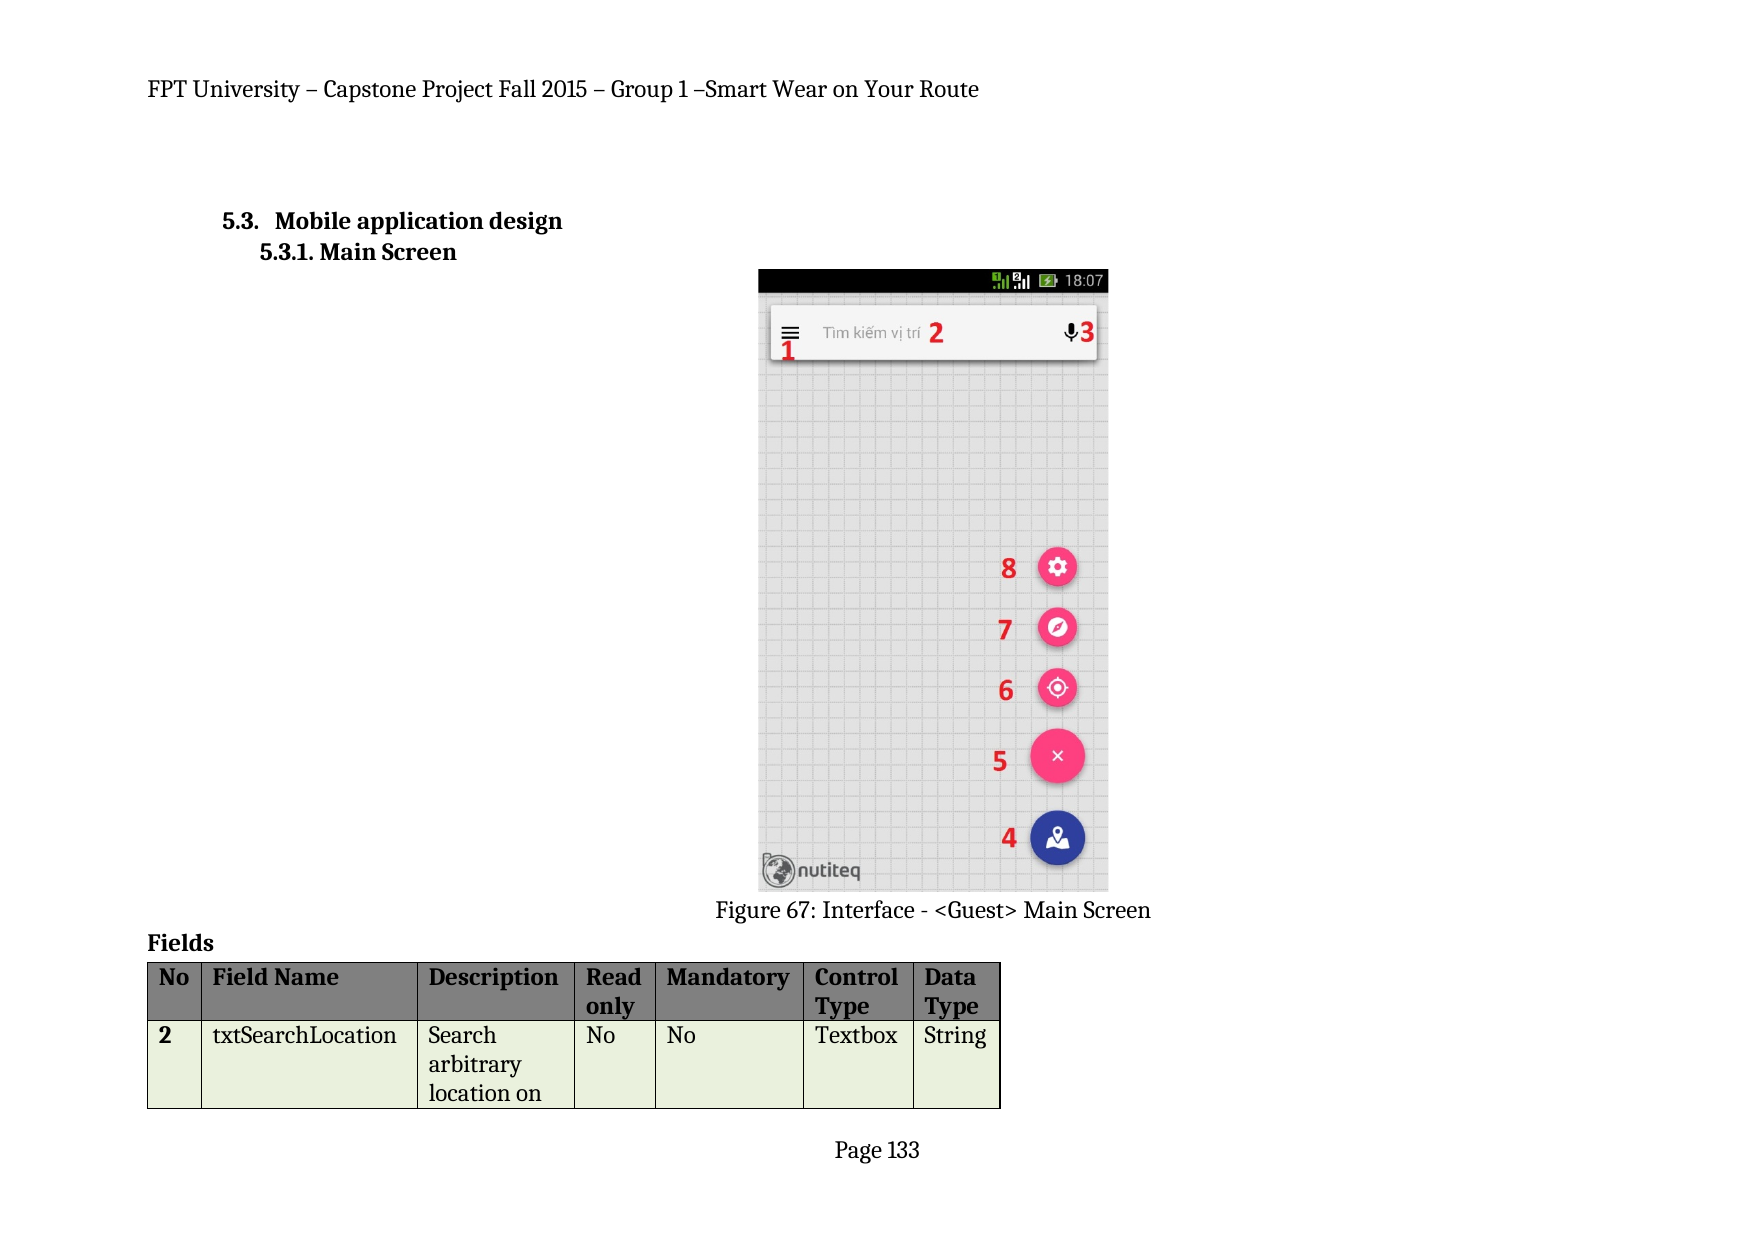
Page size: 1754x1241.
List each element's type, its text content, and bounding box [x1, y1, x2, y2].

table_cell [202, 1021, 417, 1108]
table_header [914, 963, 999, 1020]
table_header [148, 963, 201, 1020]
picture [758, 269, 1109, 892]
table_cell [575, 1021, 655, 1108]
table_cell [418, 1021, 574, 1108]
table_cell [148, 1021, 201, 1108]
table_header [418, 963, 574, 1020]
subtitle Mobile application design [222, 207, 1607, 236]
text Fields [147, 929, 1607, 958]
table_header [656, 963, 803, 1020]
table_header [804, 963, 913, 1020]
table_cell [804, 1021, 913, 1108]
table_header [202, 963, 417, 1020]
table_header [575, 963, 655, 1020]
subtitle 5.3.1. Main Screen [259, 238, 1607, 267]
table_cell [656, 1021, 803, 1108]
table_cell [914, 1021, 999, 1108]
